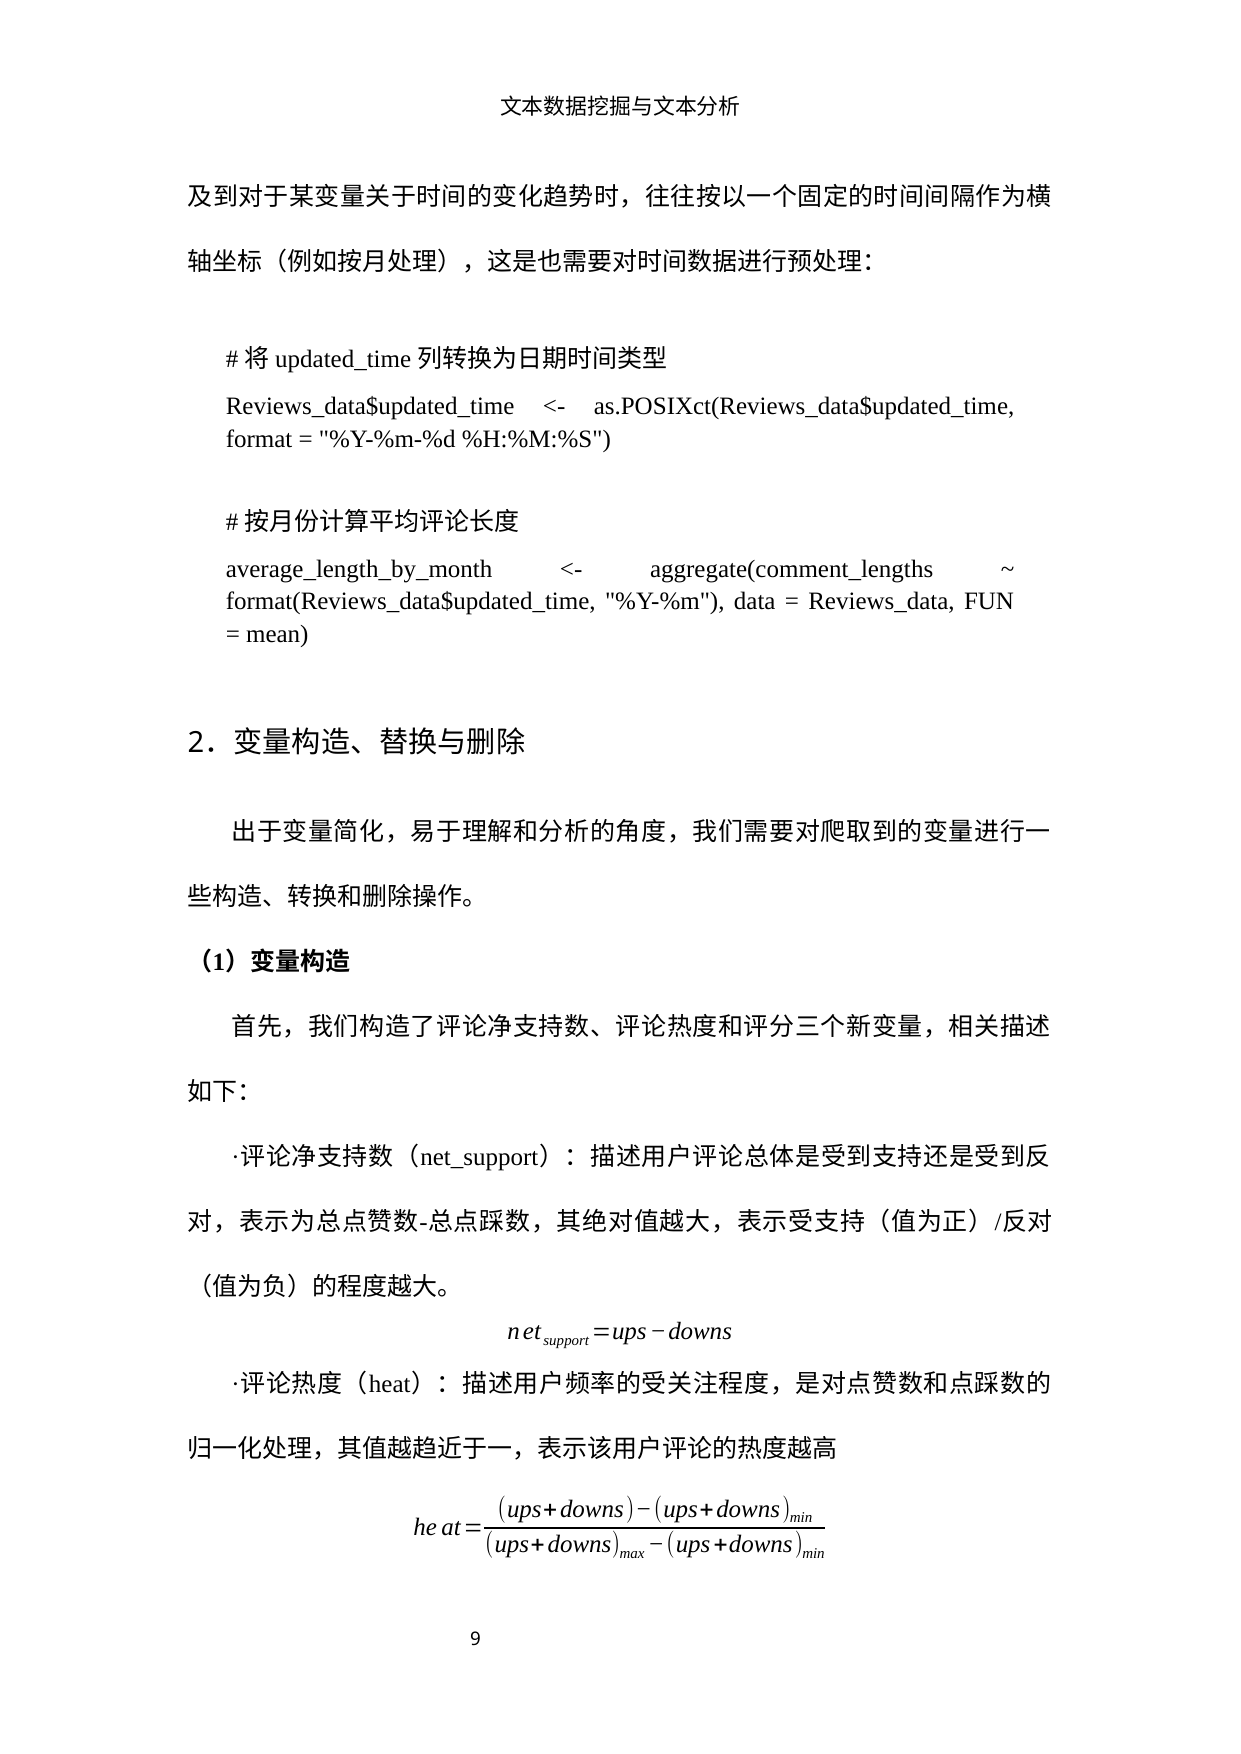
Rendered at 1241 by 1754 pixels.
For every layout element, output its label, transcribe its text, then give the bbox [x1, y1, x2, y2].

text 首先，我们构造了评论净支持数、评论热度和评分三个新变量，相关描述如下： [187, 992, 1053, 1122]
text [187, 162, 1053, 292]
table_header # 将 updated_time 列转换为日期时间类型 Reviews_data$updated_time <- as.POSIXct(Reviews_data$updated_time, format = "%Y-%m-%d %H:%M:%S") # 按月份计算平均评论长度 average_length_by_month <- aggregate(comment_lengths ~ format(Reviews_data$updated_time, "%Y-%m"), data = Reviews_data, FUN = mean) [214, 325, 1026, 649]
text 2．变量构造、替换与删除 [187, 707, 1053, 772]
text （1）变量构造 [187, 927, 1053, 992]
text ·评论热度（heat）：描述用户频率的受关注程度，是对点赞数和点踩数的归一化处理，其值越趋近于一，表示该用户评论的热度越高 [187, 1349, 1053, 1479]
text 出于变量简化，易于理解和分析的角度，我们需要对爬取到的变量进行一些构造、转换和删除操作。 [187, 797, 1053, 927]
text ·评论净支持数（net_support）：描述用户评论总体是受到支持还是受到反对，表示为总点赞数-总点踩数，其绝对值越大，表示受支持（值为正）/反对（值为负）的程度越大。 [187, 1122, 1053, 1317]
